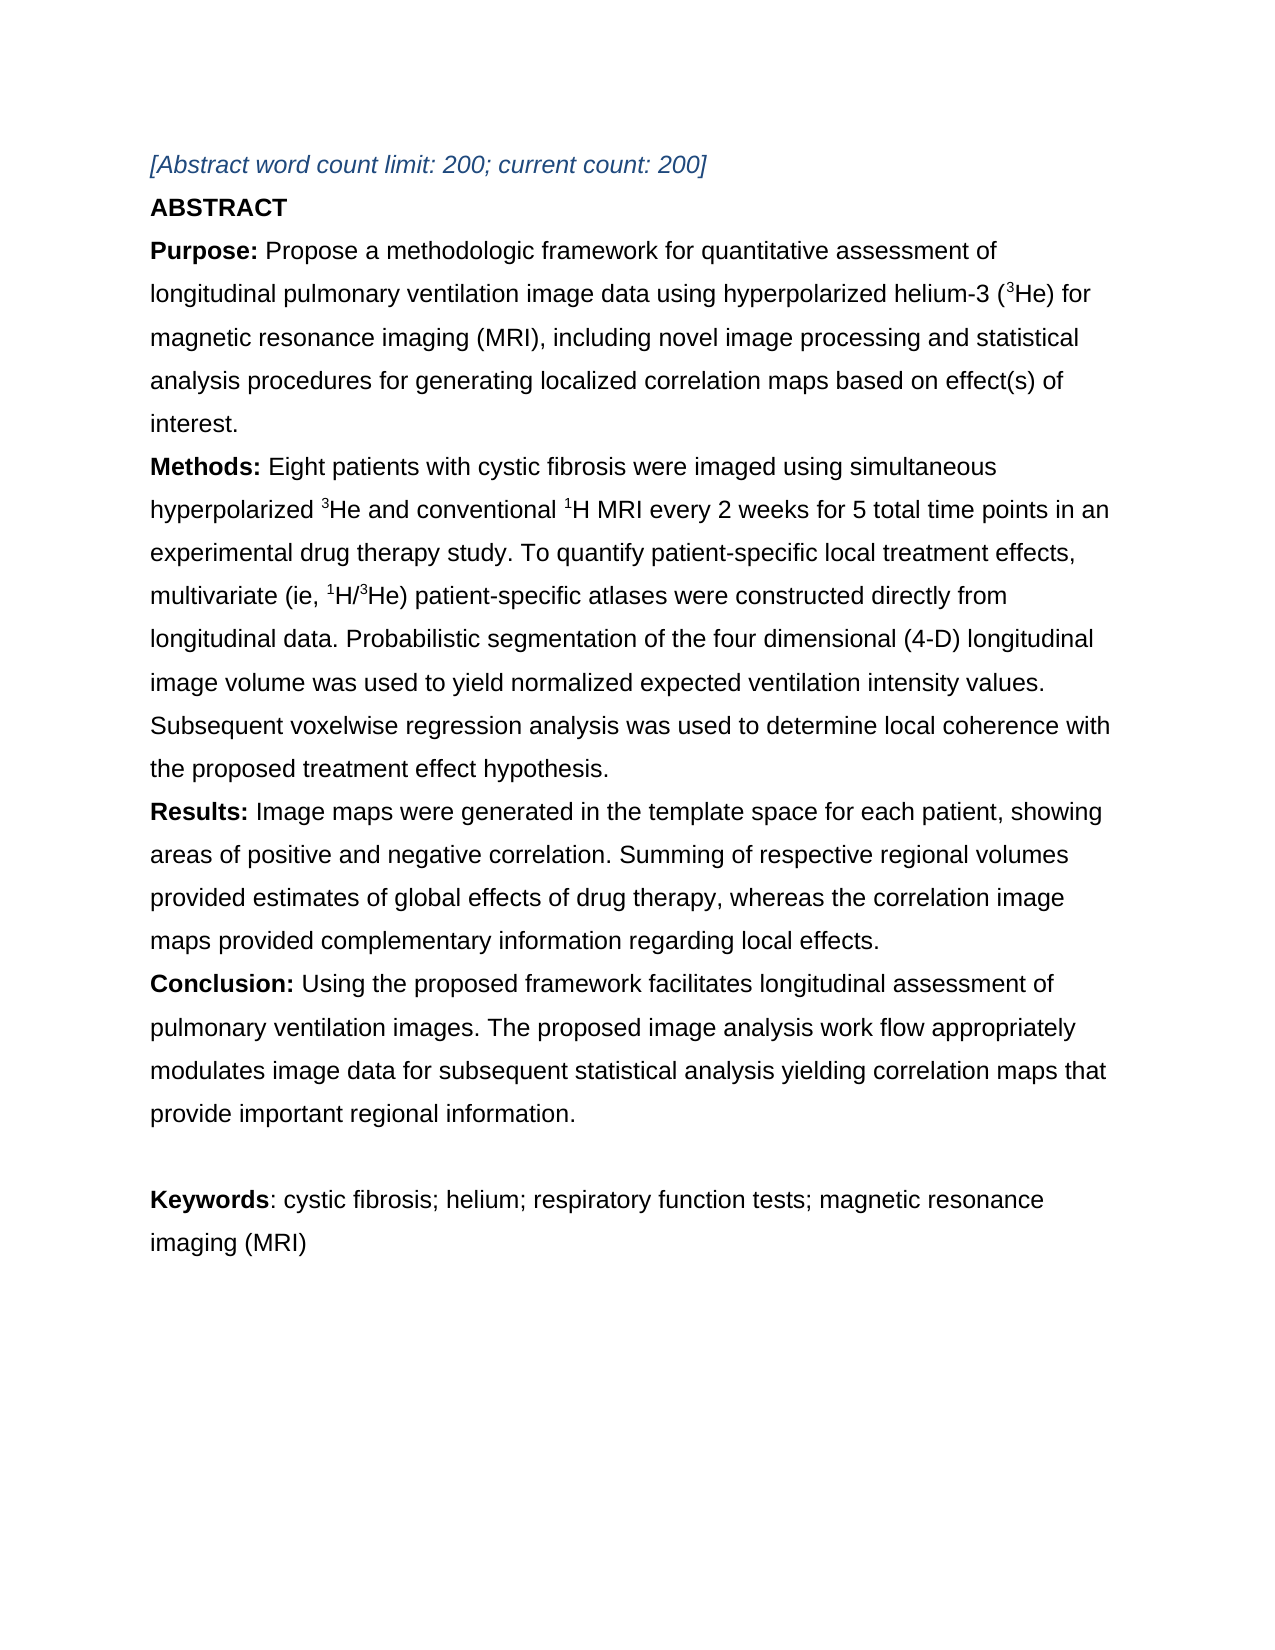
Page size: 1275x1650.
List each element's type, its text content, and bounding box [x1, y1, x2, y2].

subtitle abstract [150, 193, 1125, 222]
text Results: Image maps were generated in the template space for each patient, showing areas of positive and negative correlation. Summing of respective regional volumes provided estimates of global effects of drug therapy, whereas the correlation image maps provided complementary information regarding local effects. [150, 797, 1125, 955]
text Conclusion: Using the proposed framework facilitates longitudinal assessment of pulmonary ventilation images. The proposed image analysis work flow appropriately modulates image data for subsequent statistical analysis yielding correlation maps that provide important regional information. [150, 969, 1125, 1127]
text Purpose: Propose a methodologic framework for quantitative assessment of longitudinal pulmonary ventilation image data using hyperpolarized helium-3 (3He) for magnetic resonance imaging (MRI), including novel image processing and statistical analysis procedures for generating localized correlation maps based on effect(s) of interest. [150, 236, 1125, 437]
text [Abstract word count limit: 200; current count: 200] [150, 150, 1125, 179]
text Keywords: cystic fibrosis; helium; respiratory function tests; magnetic resonance imaging (MRI) [150, 1185, 1125, 1257]
text Methods: Eight patients with cystic fibrosis were imaged using simultaneous hyperpolarized 3He and conventional 1H MRI every 2 weeks for 5 total time points in an experimental drug therapy study. To quantify patient-specific local treatment effects, multivariate (ie, 1H/3He) patient-specific atlases were constructed directly from longitudinal data. Probabilistic segmentation of the four dimensional (4-D) longitudinal image volume was used to yield normalized expected ventilation intensity values. Subsequent voxelwise regression analysis was used to determine local coherence with the proposed treatment effect hypothesis. [150, 452, 1125, 782]
